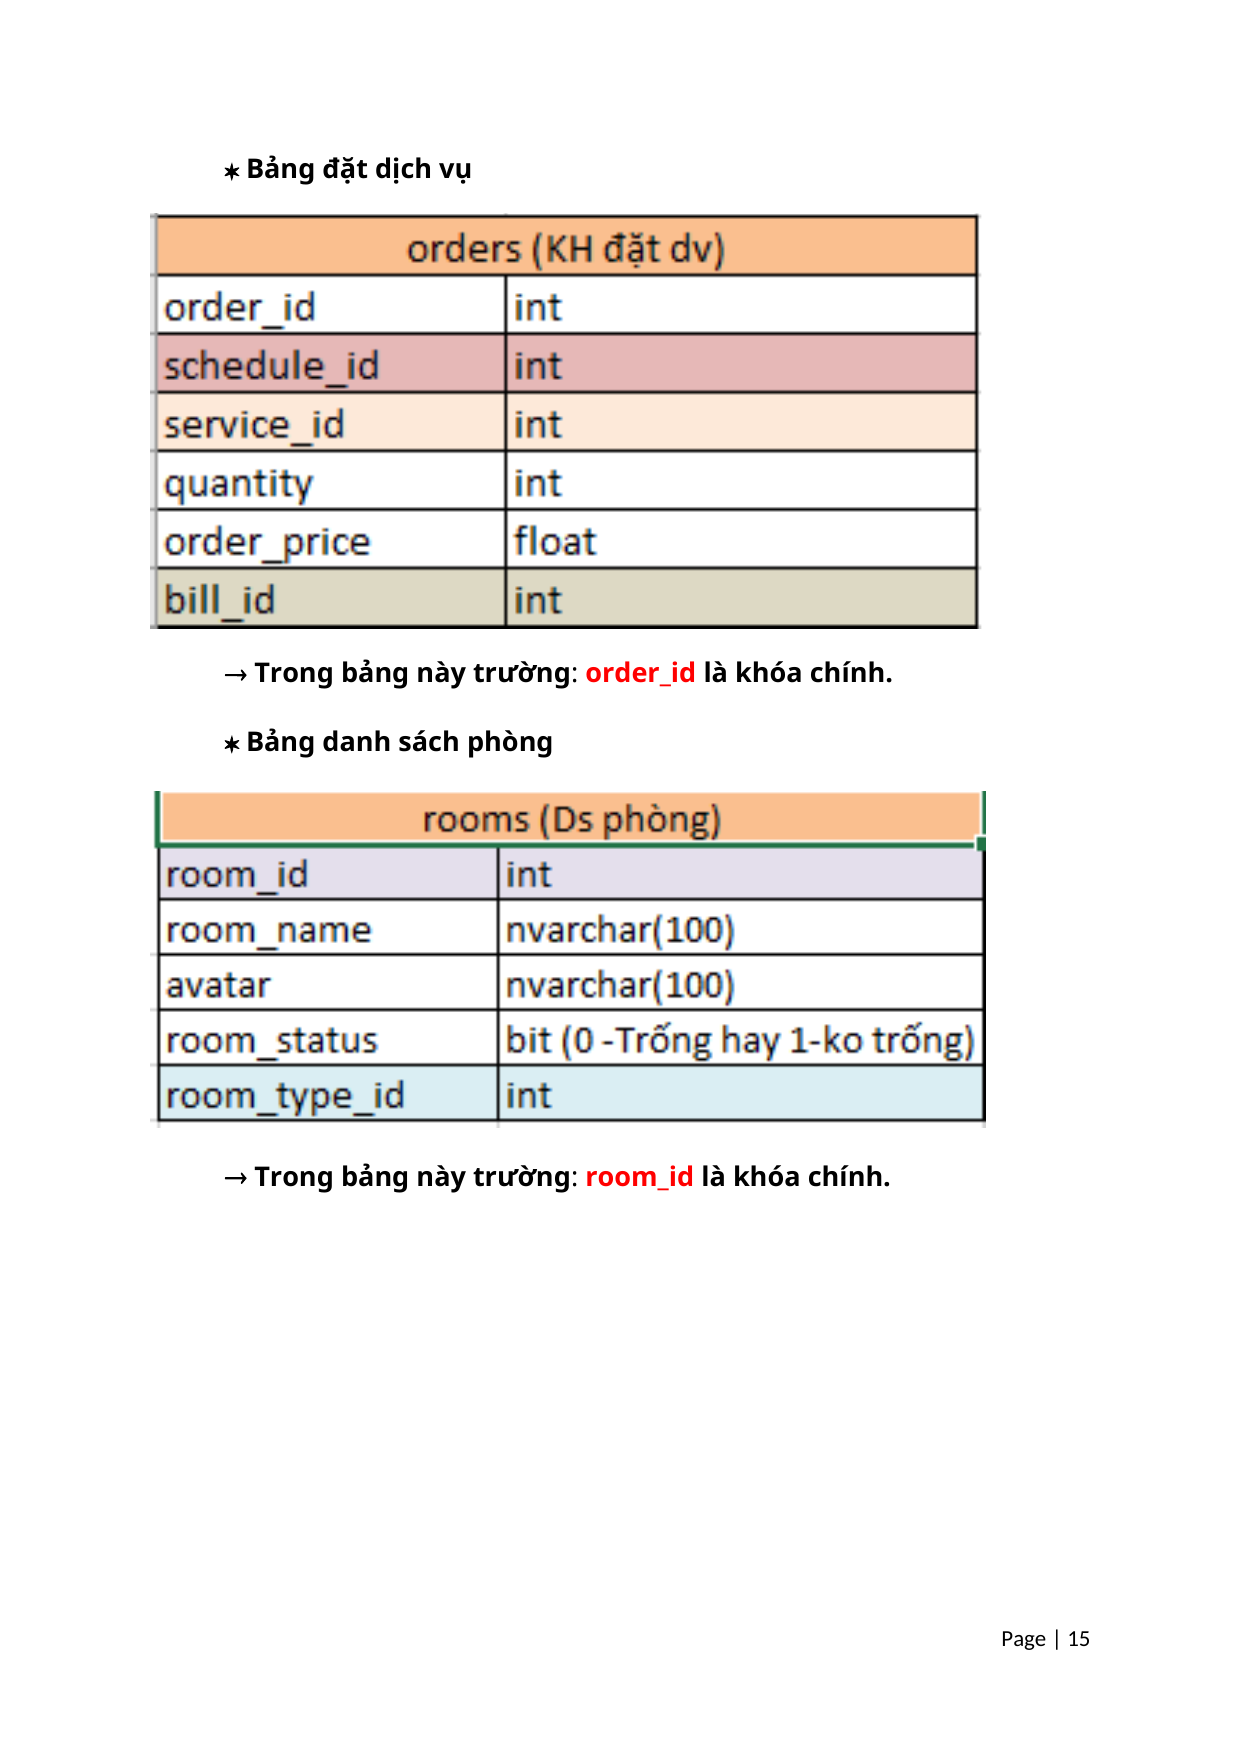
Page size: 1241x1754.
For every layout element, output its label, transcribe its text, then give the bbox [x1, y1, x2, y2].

text Trong bảng này trường: order_id là khóa chính. [150, 654, 1090, 691]
picture [150, 791, 986, 1128]
picture [150, 213, 982, 629]
text Bảng đặt dịch vụ [150, 150, 1090, 187]
text Bảng danh sách phòng [150, 723, 1090, 759]
text Trong bảng này trường: room_id là khóa chính. [150, 1157, 1090, 1194]
